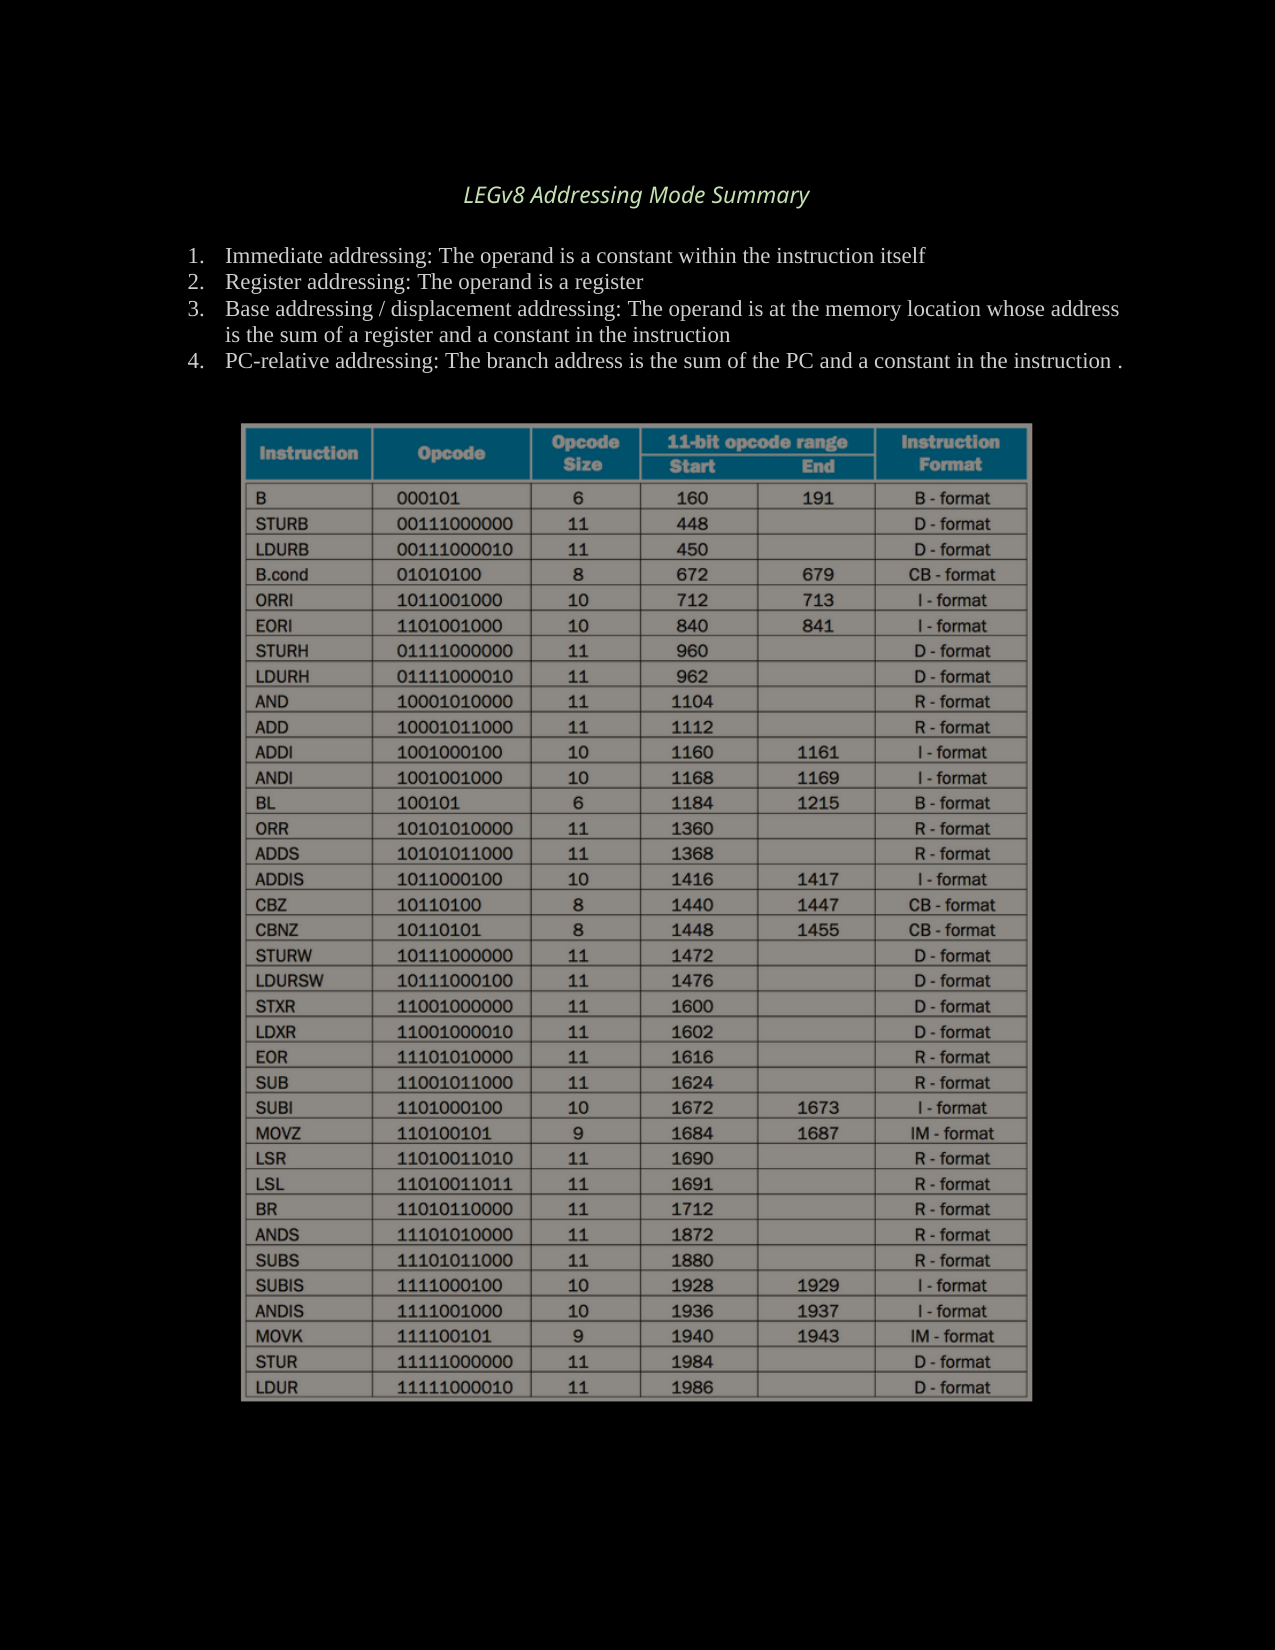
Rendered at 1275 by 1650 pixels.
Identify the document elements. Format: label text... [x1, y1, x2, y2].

list PC-relative addressing: The branch address is the sum of the PC and a constant in the instruction . [187, 347, 1125, 374]
list Base addressing / displacement addressing: The operand is at the memory location whose address is the sum of a register and a constant in the instruction [187, 295, 1125, 347]
list Immediate addressing: The operand is a constant within the instruction itself [187, 242, 1125, 268]
subtitle LEGv8 Addressing Mode Summary [150, 179, 1125, 210]
list Register addressing: The operand is a register [187, 268, 1125, 295]
picture [233, 413, 1045, 1413]
